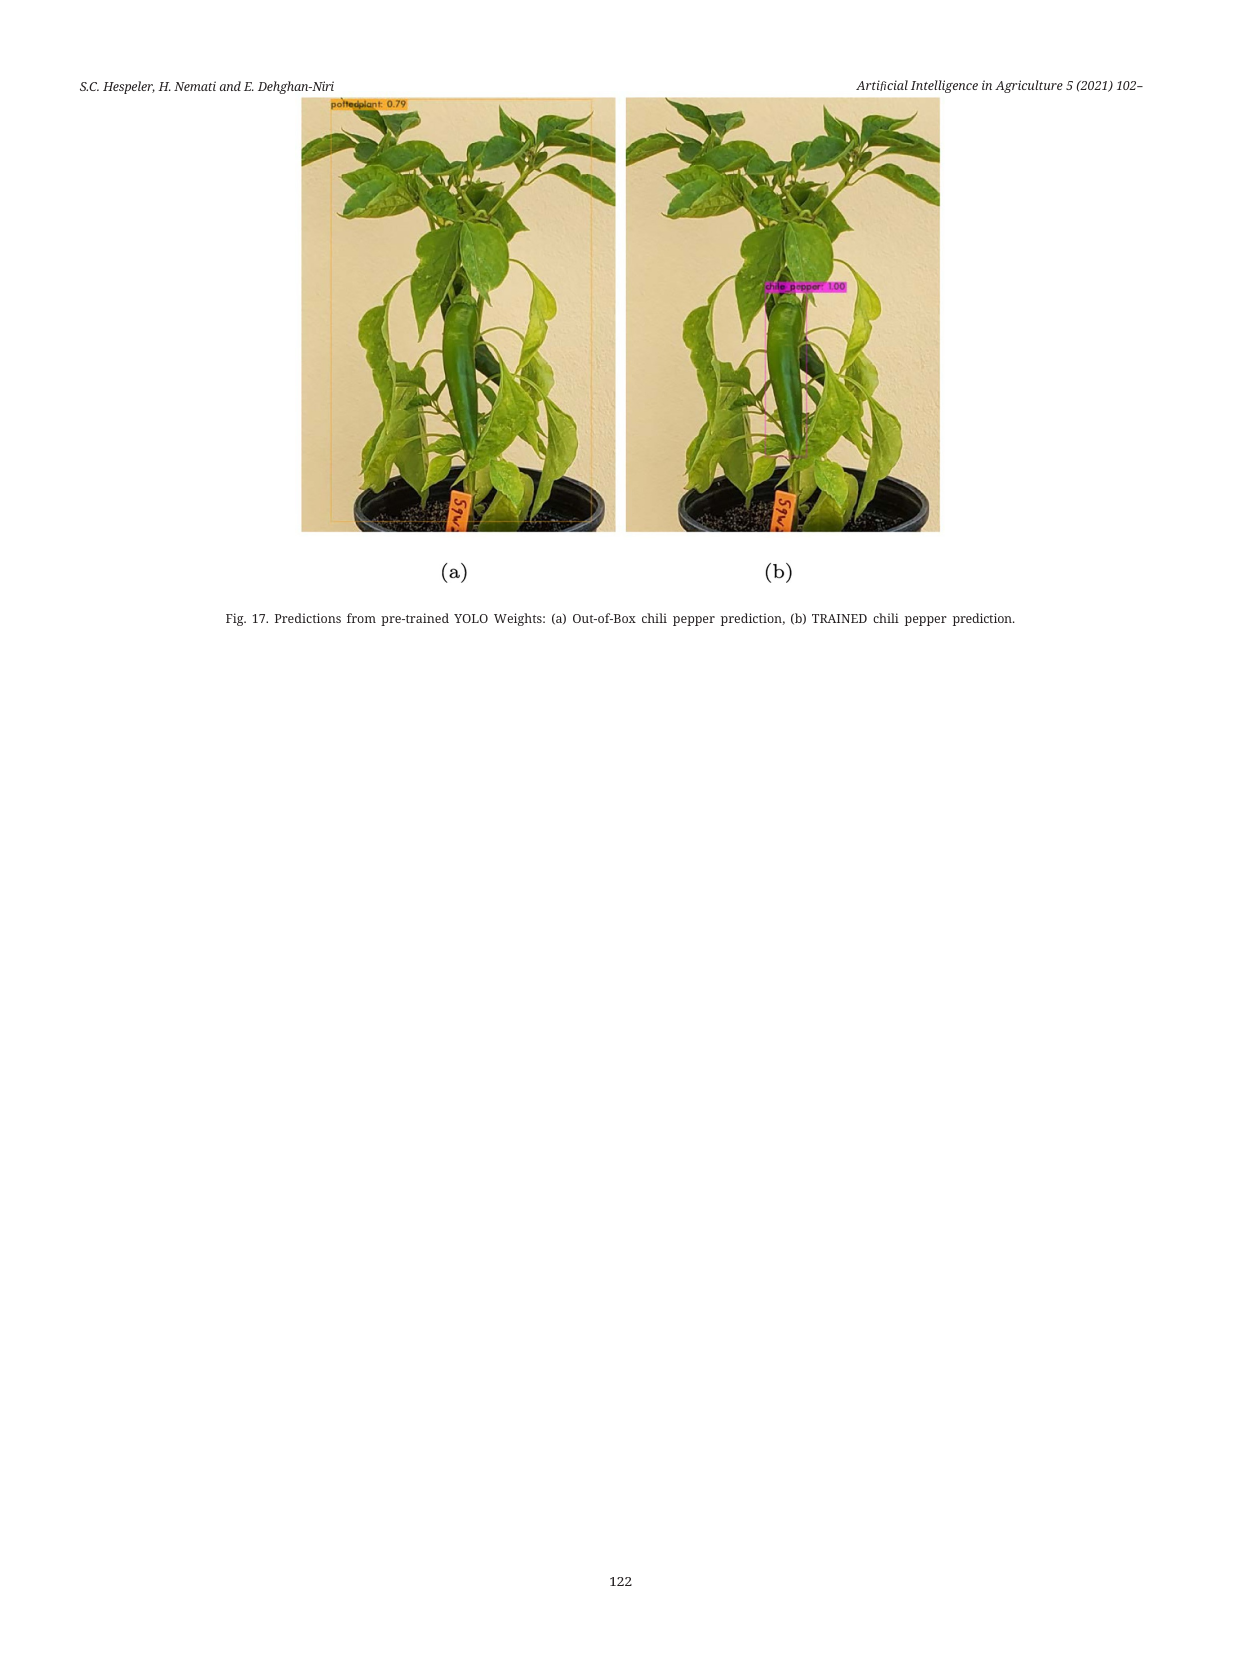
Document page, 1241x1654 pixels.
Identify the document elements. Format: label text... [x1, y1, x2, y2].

picture [295, 91, 945, 583]
text Fig. 17. Predictions from pre-trained YOLO Weights: (a) Out-of-Box chili pepper prediction, (b) TRAINED chili pepper prediction. [67, 611, 1173, 628]
